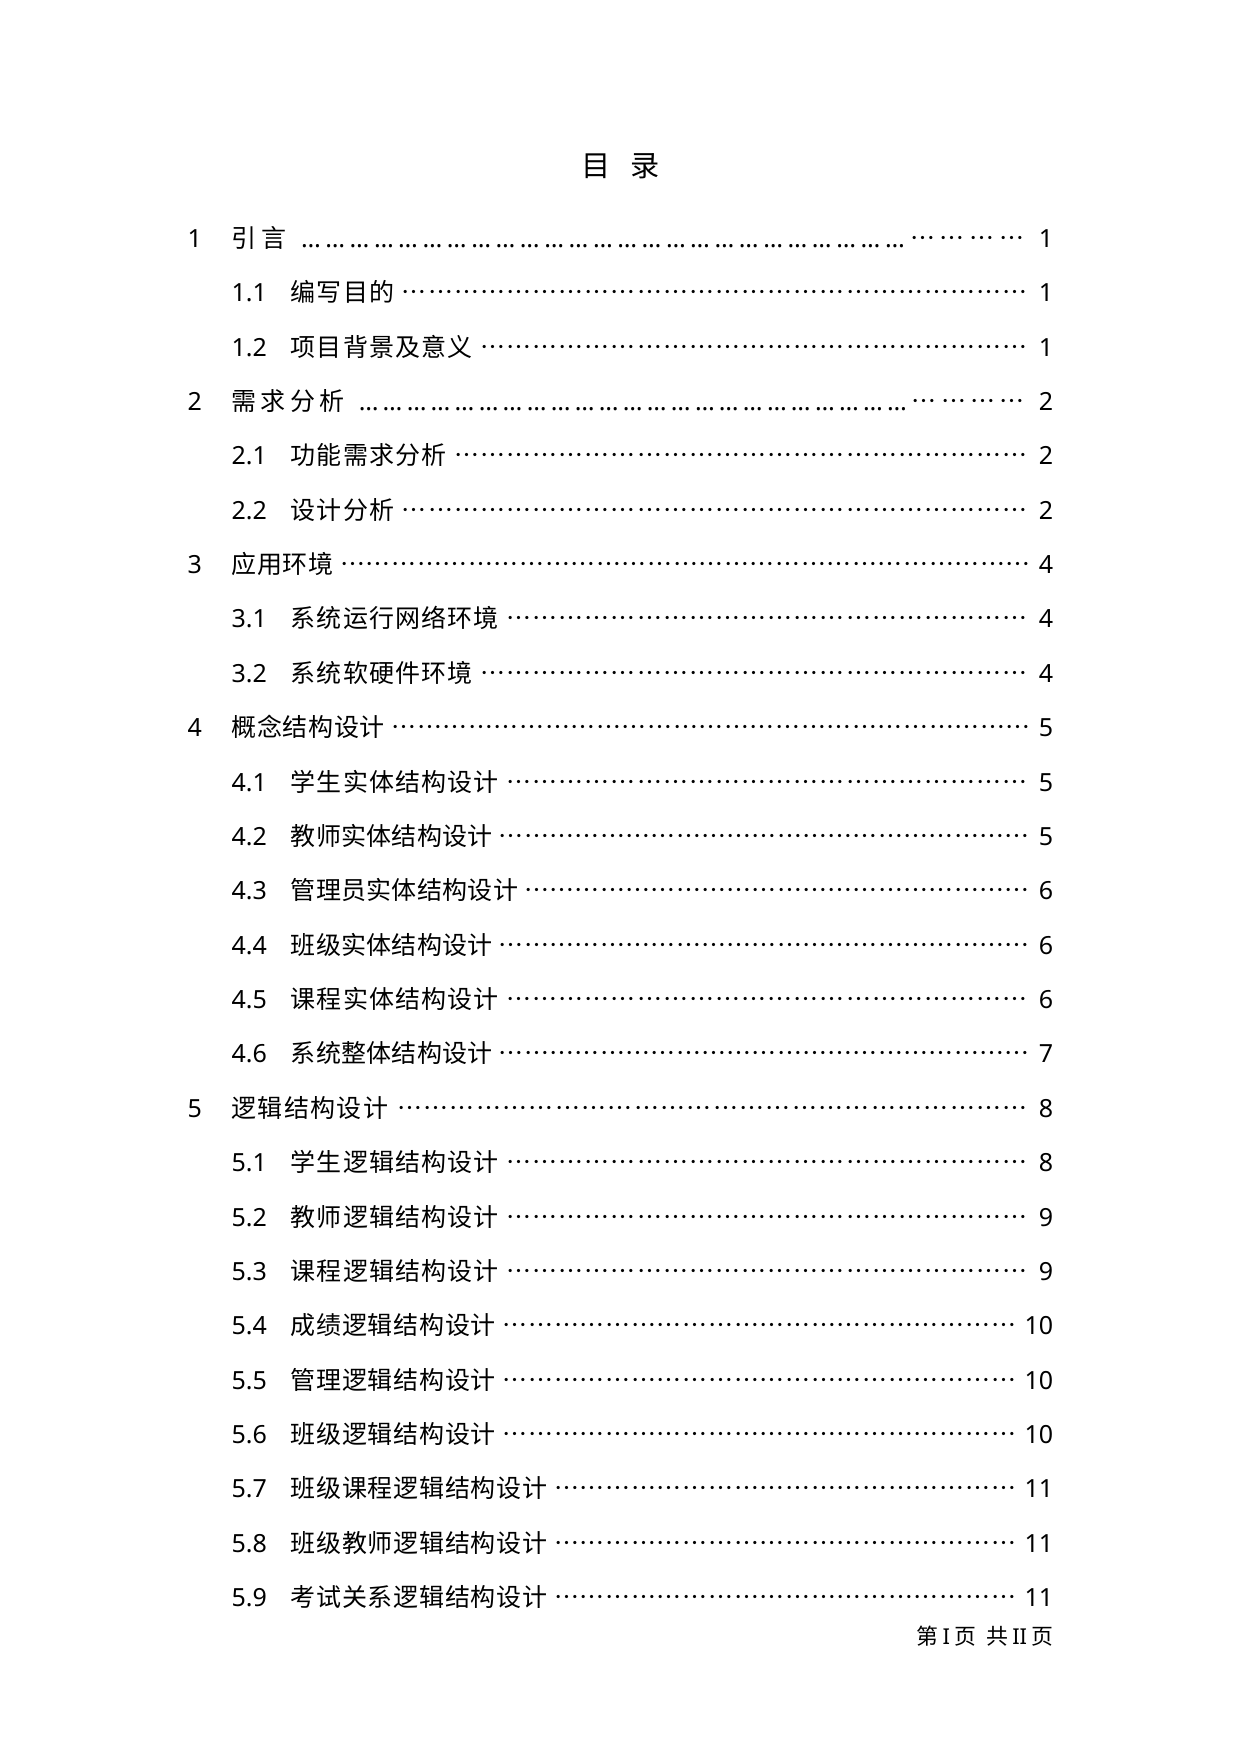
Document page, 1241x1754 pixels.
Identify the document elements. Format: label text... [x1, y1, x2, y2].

list 逻辑结构设计 ……………………………………………………………… 8 [187, 1088, 1053, 1124]
list 班级实体结构设计 ……………………………………………………… 6 [231, 925, 1053, 961]
list 管理员实体结构设计 …………………………………………………… 6 [231, 871, 1053, 907]
list 管理逻辑结构设计 …………………………………………………… 10 [231, 1360, 1053, 1396]
list 项目背景及意义 ……………………………………………………… 1 [231, 327, 1053, 363]
list 系统运行网络环境 …………………………………………………… 4 [231, 599, 1053, 635]
list 教师逻辑结构设计 …………………………………………………… 9 [231, 1197, 1053, 1233]
list 课程逻辑结构设计 …………………………………………………… 9 [231, 1251, 1053, 1288]
list 教师实体结构设计 ……………………………………………………… 5 [231, 816, 1053, 853]
list 学生逻辑结构设计 …………………………………………………… 8 [231, 1143, 1053, 1179]
list 设计分析 ……………………………………………………………… 2 [231, 490, 1053, 526]
list 功能需求分析 ………………………………………………………… 2 [231, 436, 1053, 472]
list 概念结构设计 ………………………………………………………………… 5 [187, 708, 1053, 744]
list 班级教师逻辑结构设计 ……………………………………………… 11 [231, 1523, 1053, 1559]
list 需求分析 ……………………………………………………………………… 2 [187, 381, 1053, 418]
list 应用环境 ……………………………………………………………………… 4 [187, 544, 1053, 581]
list 班级课程逻辑结构设计 ……………………………………………… 11 [231, 1469, 1053, 1505]
list 编写目的 ……………………………………………………………… 1 [231, 273, 1053, 309]
list 考试关系逻辑结构设计 ……………………………………………… 11 [231, 1578, 1053, 1614]
text 目 录 [187, 142, 1053, 185]
list 引言 …………………………………………………………………………… 1 [187, 218, 1053, 254]
list 成绩逻辑结构设计 …………………………………………………… 10 [231, 1306, 1053, 1342]
list 系统整体结构设计 ……………………………………………………… 7 [231, 1034, 1053, 1070]
list 系统软硬件环境 ……………………………………………………… 4 [231, 653, 1053, 689]
list 学生实体结构设计 …………………………………………………… 5 [231, 762, 1053, 798]
list 班级逻辑结构设计 …………………………………………………… 10 [231, 1414, 1053, 1451]
list 课程实体结构设计 …………………………………………………… 6 [231, 979, 1053, 1016]
